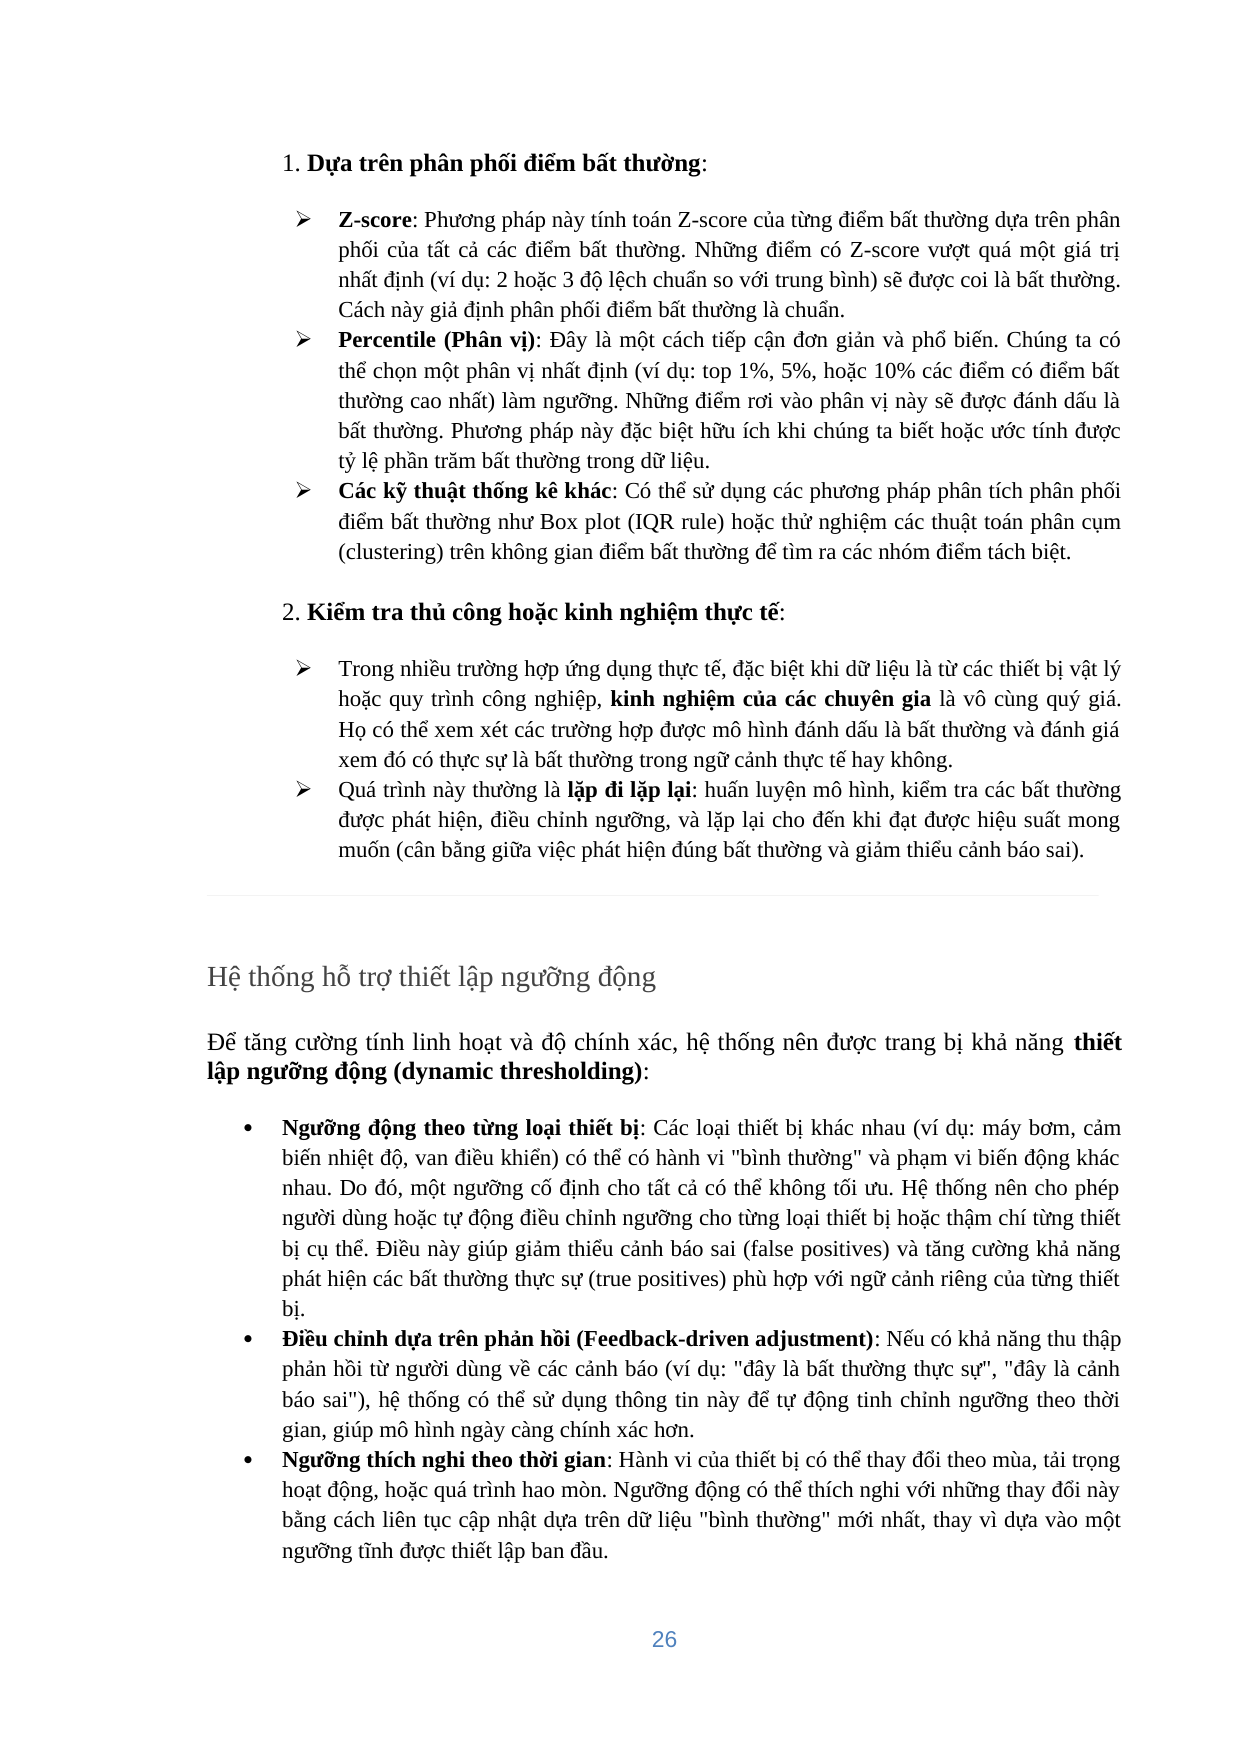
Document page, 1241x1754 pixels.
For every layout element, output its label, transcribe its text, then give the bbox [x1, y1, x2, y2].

list Ngưỡng động theo từng loại thiết bị: Các loại thiết bị khác nhau (ví dụ: máy bơm, cảm biến nhiệt độ, van điều khiển) có thể có hành vi "bình thường" và phạm vi biến động khác nhau. Do đó, một ngưỡng cố định cho tất cả có thể không tối ưu. Hệ thống nên cho phép người dùng hoặc tự động điều chỉnh ngưỡng cho từng loại thiết bị hoặc thậm chí từng thiết bị cụ thể. Điều này giúp giảm thiểu cảnh báo sai (false positives) và tăng cường khả năng phát hiện các bất thường thực sự (true positives) phù hợp với ngữ cảnh riêng của từng thiết bị. [244, 1114, 1122, 1321]
subtitle Hệ thống hỗ trợ thiết lập ngưỡng động [207, 959, 1122, 993]
text Để tăng cường tính linh hoạt và độ chính xác, hệ thống nên được trang bị khả năng thiết lập ngưỡng động (dynamic thresholding): [207, 1027, 1122, 1084]
list Dựa trên phân phối điểm bất thường: [282, 148, 1122, 176]
list Trong nhiều trường hợp ứng dụng thực tế, đặc biệt khi dữ liệu là từ các thiết bị vật lý hoặc quy trình công nghiệp, kinh nghiệm của các chuyên gia là vô cùng quý giá. Họ có thể xem xét các trường hợp được mô hình đánh dấu là bất thường và đánh giá xem đó có thực sự là bất thường trong ngữ cảnh thực tế hay không. [294, 655, 1122, 772]
list Quá trình này thường là lặp đi lặp lại: huấn luyện mô hình, kiểm tra các bất thường được phát hiện, điều chỉnh ngưỡng, và lặp lại cho đến khi đạt được hiệu suất mong muốn (cân bằng giữa việc phát hiện đúng bất thường và giảm thiểu cảnh báo sai). [294, 776, 1122, 863]
list Z-score: Phương pháp này tính toán Z-score của từng điểm bất thường dựa trên phân phối của tất cả các điểm bất thường. Những điểm có Z-score vượt quá một giá trị nhất định (ví dụ: 2 hoặc 3 độ lệch chuẩn so với trung bình) sẽ được coi là bất thường. Cách này giả định phân phối điểm bất thường là chuẩn. [294, 206, 1122, 323]
list Điều chỉnh dựa trên phản hồi (Feedback-driven adjustment): Nếu có khả năng thu thập phản hồi từ người dùng về các cảnh báo (ví dụ: "đây là bất thường thực sự", "đây là cảnh báo sai"), hệ thống có thể sử dụng thông tin này để tự động tinh chỉnh ngưỡng theo thời gian, giúp mô hình ngày càng chính xác hơn. [244, 1325, 1122, 1442]
list Ngưỡng thích nghi theo thời gian: Hành vi của thiết bị có thể thay đổi theo mùa, tải trọng hoạt động, hoặc quá trình hao mòn. Ngưỡng động có thể thích nghi với những thay đổi này bằng cách liên tục cập nhật dựa trên dữ liệu "bình thường" mới nhất, thay vì dựa vào một ngưỡng tĩnh được thiết lập ban đầu. [244, 1446, 1122, 1563]
list Các kỹ thuật thống kê khác: Có thể sử dụng các phương pháp phân tích phân phối điểm bất thường như Box plot (IQR rule) hoặc thử nghiệm các thuật toán phân cụm (clustering) trên không gian điểm bất thường để tìm ra các nhóm điểm tách biệt. [294, 477, 1122, 564]
list Percentile (Phân vị): Đây là một cách tiếp cận đơn giản và phổ biến. Chúng ta có thể chọn một phân vị nhất định (ví dụ: top 1%, 5%, hoặc 10% các điểm có điểm bất thường cao nhất) làm ngưỡng. Những điểm rơi vào phân vị này sẽ được đánh dấu là bất thường. Phương pháp này đặc biệt hữu ích khi chúng ta biết hoặc ước tính được tỷ lệ phần trăm bất thường trong dữ liệu. [294, 326, 1122, 474]
list Kiểm tra thủ công hoặc kinh nghiệm thực tế: [282, 597, 1122, 626]
